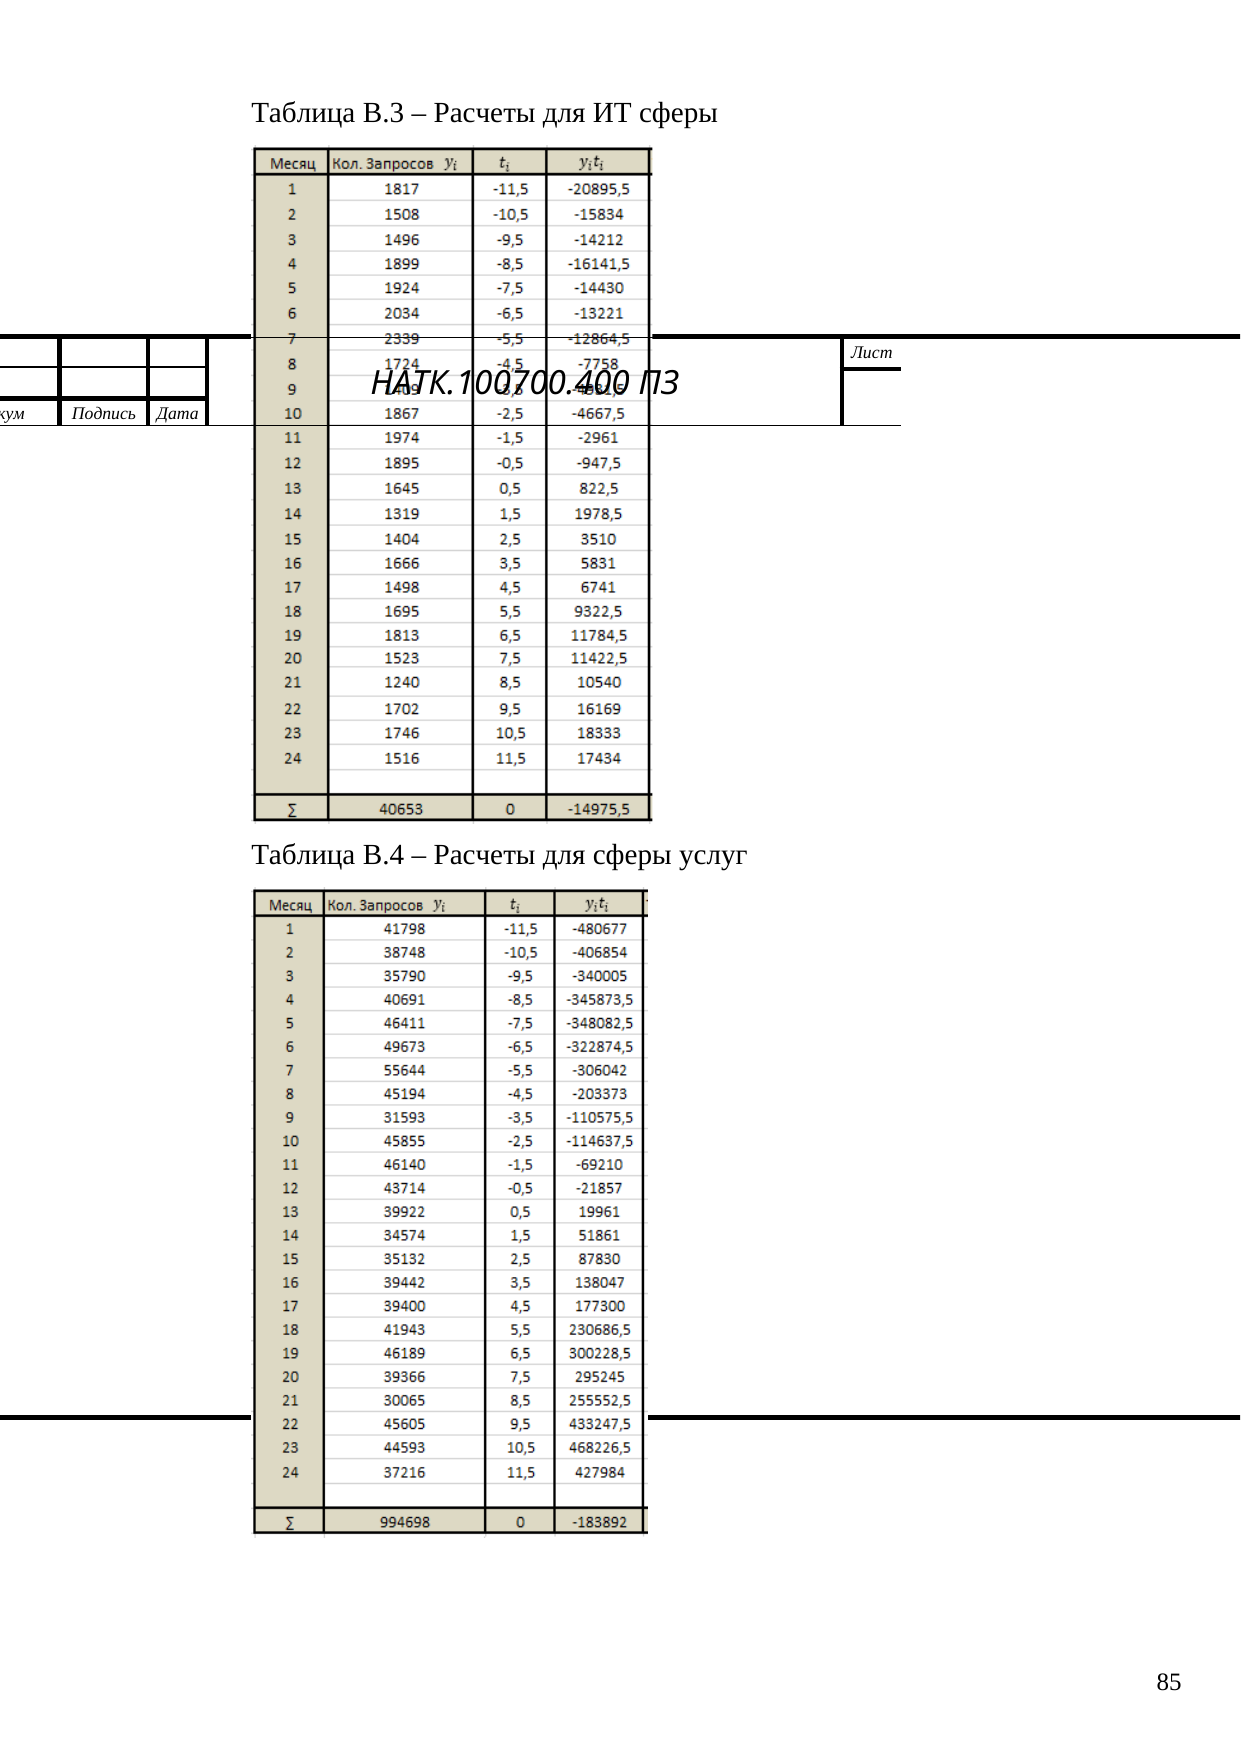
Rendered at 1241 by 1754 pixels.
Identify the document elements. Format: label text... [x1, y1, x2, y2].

picture [251, 426, 653, 824]
picture [251, 338, 653, 425]
picture [251, 145, 653, 337]
text Таблица В.4 – Расчеты для сферы услуг [177, 837, 1167, 871]
picture [251, 887, 648, 1538]
text Таблица В.3 – Расчеты для ИТ сферы [177, 95, 1167, 129]
